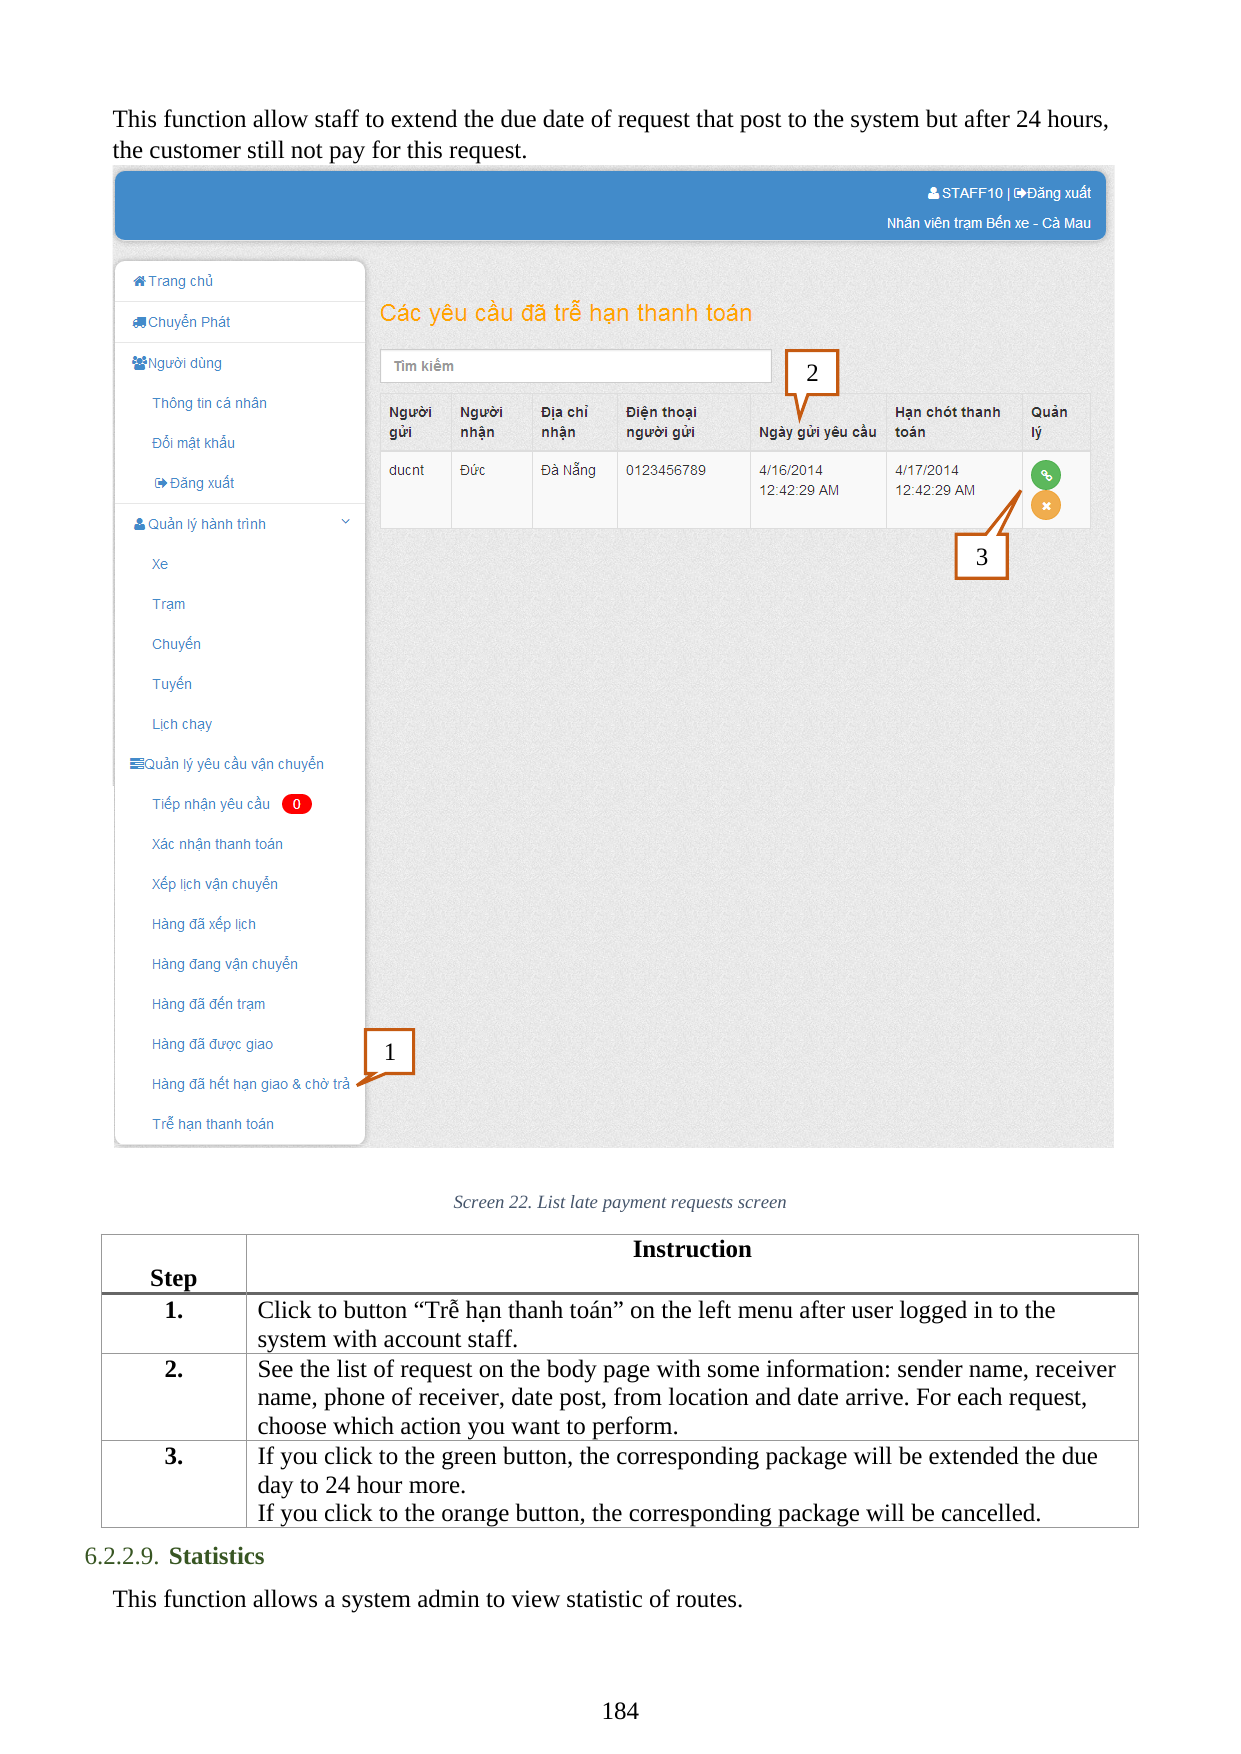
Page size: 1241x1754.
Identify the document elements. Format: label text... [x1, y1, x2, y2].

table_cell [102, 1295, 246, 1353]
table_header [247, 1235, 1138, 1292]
picture [112, 165, 1128, 1173]
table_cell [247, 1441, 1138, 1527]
text This function allows a system admin to view statistic of routes. [112, 1584, 1128, 1613]
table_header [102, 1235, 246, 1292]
text This function allow staff to extend the due date of request that post to the system but after 24 hours, the customer still not pay for this request. [112, 104, 1128, 165]
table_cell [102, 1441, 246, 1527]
subtitle Statistics [159, 1541, 1128, 1569]
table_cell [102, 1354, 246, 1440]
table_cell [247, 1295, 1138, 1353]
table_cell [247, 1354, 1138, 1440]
